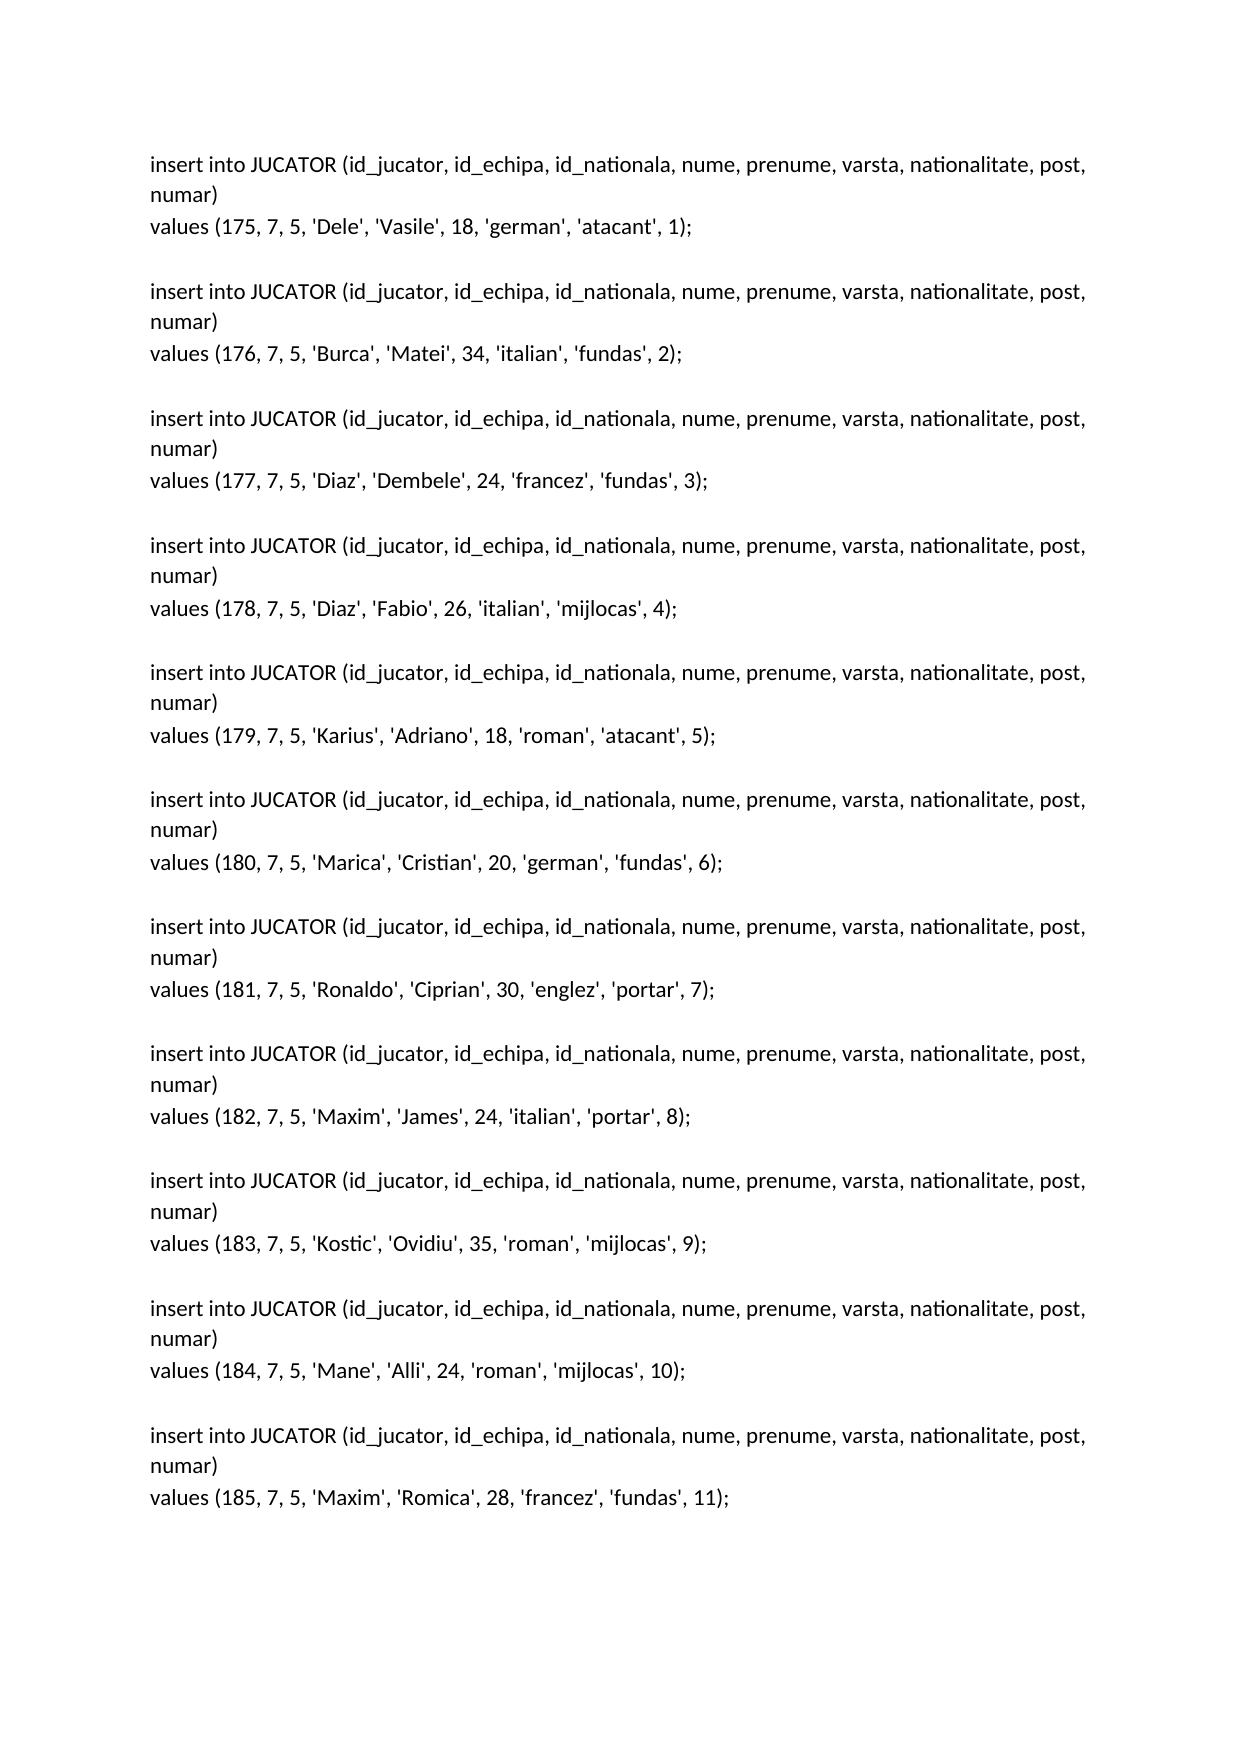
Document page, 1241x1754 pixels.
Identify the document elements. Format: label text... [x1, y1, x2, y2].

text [150, 150, 1090, 208]
text values (185, 7, 5, 'Maxim', 'Romica', 28, 'francez', 'fundas', 11); [150, 1483, 1090, 1511]
text insert into JUCATOR (id_jucator, id_echipa, id_nationala, nume, prenume, varsta, nationalitate, post, numar) [150, 1294, 1090, 1352]
text values (177, 7, 5, 'Diaz', 'Dembele', 24, 'francez', 'fundas', 3); [150, 467, 1090, 495]
text values (181, 7, 5, 'Ronaldo', 'Ciprian', 30, 'englez', 'portar', 7); [150, 975, 1090, 1003]
text values (178, 7, 5, 'Diaz', 'Fabio', 26, 'italian', 'mijlocas', 4); [150, 594, 1090, 622]
text insert into JUCATOR (id_jucator, id_echipa, id_nationala, nume, prenume, varsta, nationalitate, post, numar) [150, 658, 1090, 717]
text insert into JUCATOR (id_jucator, id_echipa, id_nationala, nume, prenume, varsta, nationalitate, post, numar) [150, 404, 1090, 462]
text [150, 1421, 1090, 1479]
text values (175, 7, 5, 'Dele', 'Vasile', 18, 'german', 'atacant', 1); [150, 212, 1090, 241]
text values (180, 7, 5, 'Marica', 'Cristian', 20, 'german', 'fundas', 6); [150, 848, 1090, 876]
text insert into JUCATOR (id_jucator, id_echipa, id_nationala, nume, prenume, varsta, nationalitate, post, numar) [150, 1167, 1090, 1225]
text values (176, 7, 5, 'Burca', 'Matei', 34, 'italian', 'fundas', 2); [150, 339, 1090, 368]
text insert into JUCATOR (id_jucator, id_echipa, id_nationala, nume, prenume, varsta, nationalitate, post, numar) [150, 1039, 1090, 1098]
text insert into JUCATOR (id_jucator, id_echipa, id_nationala, nume, prenume, varsta, nationalitate, post, numar) [150, 785, 1090, 844]
text insert into JUCATOR (id_jucator, id_echipa, id_nationala, nume, prenume, varsta, nationalitate, post, numar) [150, 531, 1090, 589]
text values (184, 7, 5, 'Mane', 'Alli', 24, 'roman', 'mijlocas', 10); [150, 1356, 1090, 1384]
text values (179, 7, 5, 'Karius', 'Adriano', 18, 'roman', 'atacant', 5); [150, 721, 1090, 749]
text values (183, 7, 5, 'Kostic', 'Ovidiu', 35, 'roman', 'mijlocas', 9); [150, 1229, 1090, 1257]
text insert into JUCATOR (id_jucator, id_echipa, id_nationala, nume, prenume, varsta, nationalitate, post, numar) [150, 277, 1090, 335]
text values (182, 7, 5, 'Maxim', 'James', 24, 'italian', 'portar', 8); [150, 1102, 1090, 1130]
text insert into JUCATOR (id_jucator, id_echipa, id_nationala, nume, prenume, varsta, nationalitate, post, numar) [150, 912, 1090, 971]
